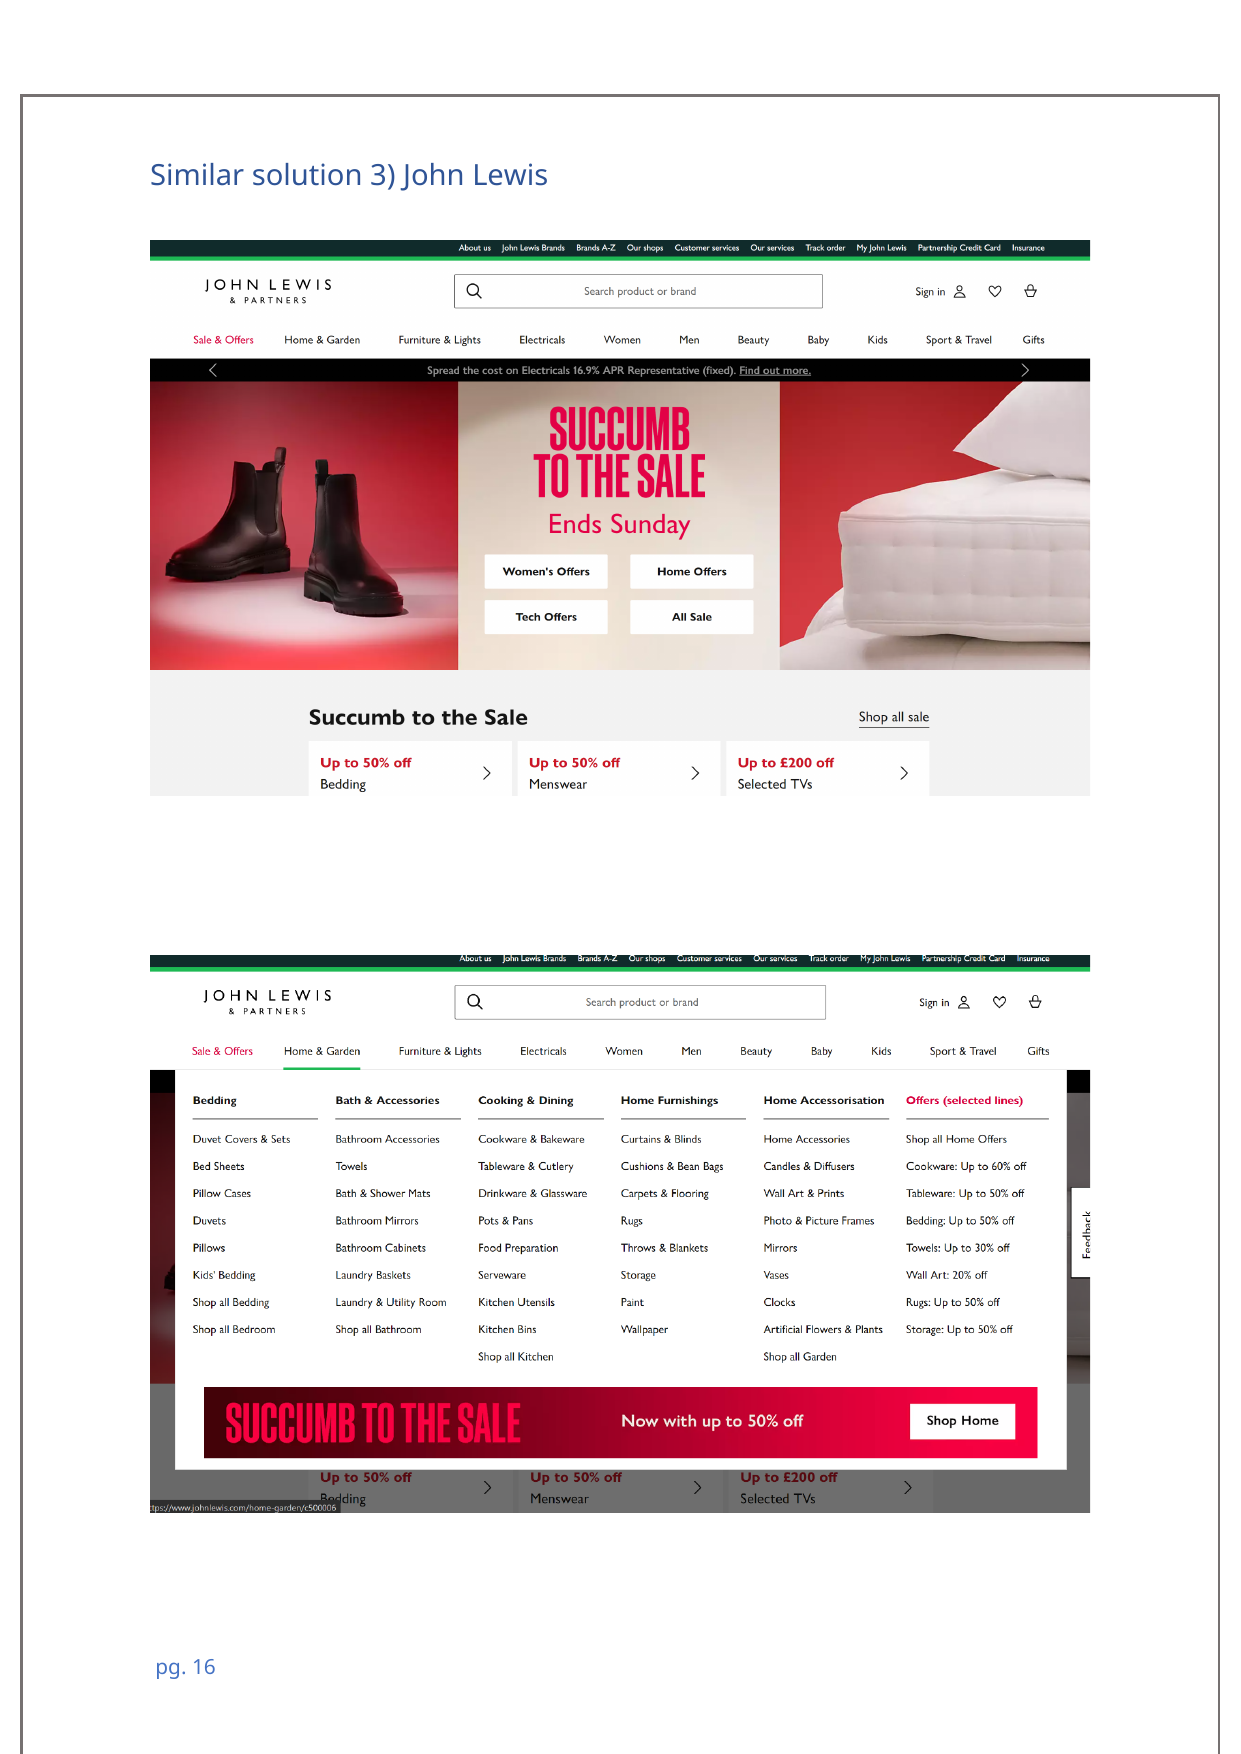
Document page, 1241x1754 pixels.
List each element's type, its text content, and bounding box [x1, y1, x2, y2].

subtitle Similar solution 3) John Lewis [150, 154, 1090, 194]
picture [150, 240, 1091, 796]
picture [150, 955, 1091, 1513]
